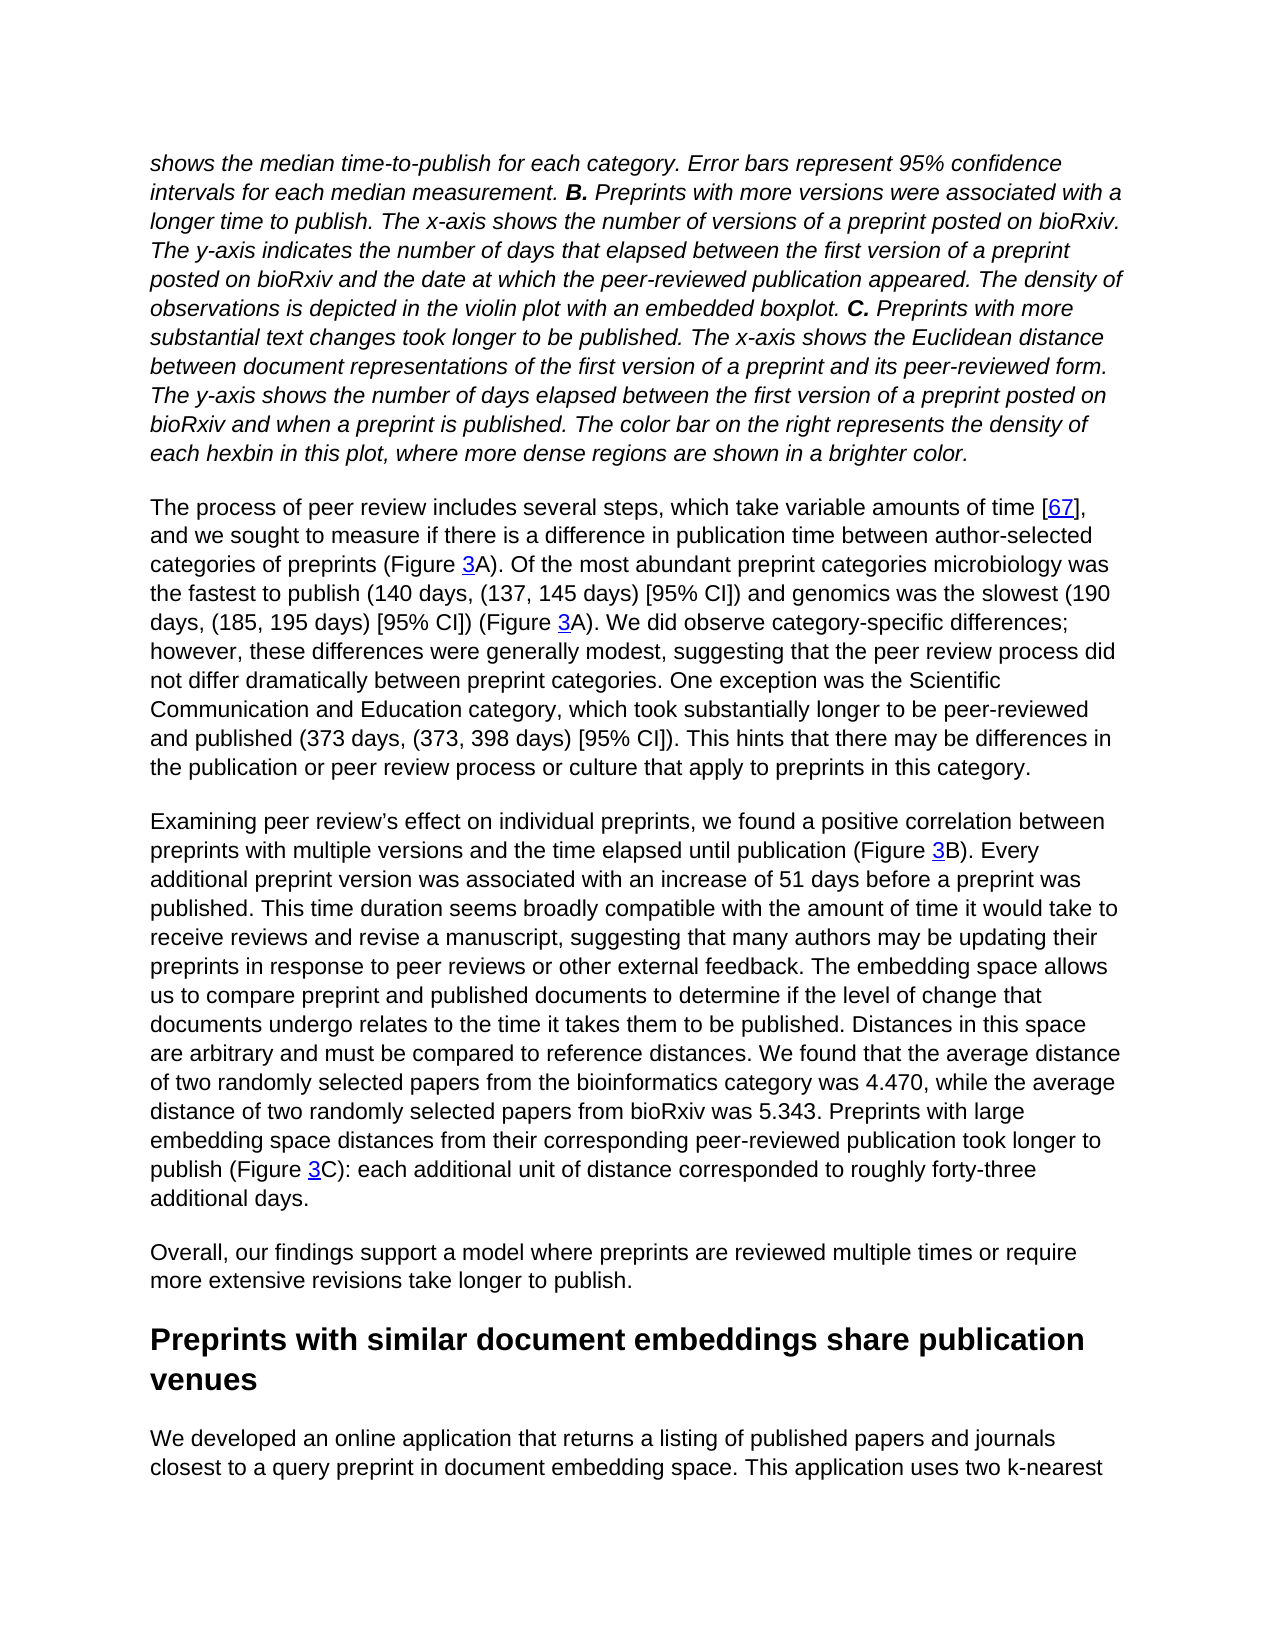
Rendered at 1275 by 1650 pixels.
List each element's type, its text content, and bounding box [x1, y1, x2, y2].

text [150, 150, 1125, 466]
text Overall, our findings support a model where preprints are reviewed multiple times or require more extensive revisions take longer to publish. [150, 1238, 1125, 1294]
subtitle Preprints with similar document embeddings share publication venues [150, 1321, 1125, 1397]
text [150, 1425, 1125, 1481]
text The process of peer review includes several steps, which take variable amounts of time [67], and we sought to measure if there is a difference in publication time between author-selected categories of preprints (Figure 3A). Of the most abundant preprint categories microbiology was the fastest to publish (140 days, (137, 145 days) [95% CI]) and genomics was the slowest (190 days, (185, 195 days) [95% CI]) (Figure 3A). We did observe category-specific differences; however, these differences were generally modest, suggesting that the peer review process did not differ dramatically between preprint categories. One exception was the Scientific Communication and Education category, which took substantially longer to be peer-reviewed and published (373 days, (373, 398 days) [95% CI]). This hints that there may be differences in the publication or peer review process or culture that apply to preprints in this category. [150, 493, 1125, 781]
text Examining peer review’s effect on individual preprints, we found a positive correlation between preprints with multiple versions and the time elapsed until publication (Figure 3B). Every additional preprint version was associated with an increase of 51 days before a preprint was published. This time duration seems broadly compatible with the amount of time it would take to receive reviews and revise a manuscript, suggesting that many authors may be updating their preprints in response to peer reviews or other external feedback. The embedding space allows us to compare preprint and published documents to determine if the level of change that documents undergo relates to the time it takes them to be published. Distances in this space are arbitrary and must be compared to reference distances. We found that the average distance of two randomly selected papers from the bioinformatics category was 4.470, while the average distance of two randomly selected papers from bioRxiv was 5.343. Preprints with large embedding space distances from their corresponding peer-reviewed publication took longer to publish (Figure 3C): each additional unit of distance corresponded to roughly forty-three additional days. [150, 808, 1125, 1211]
